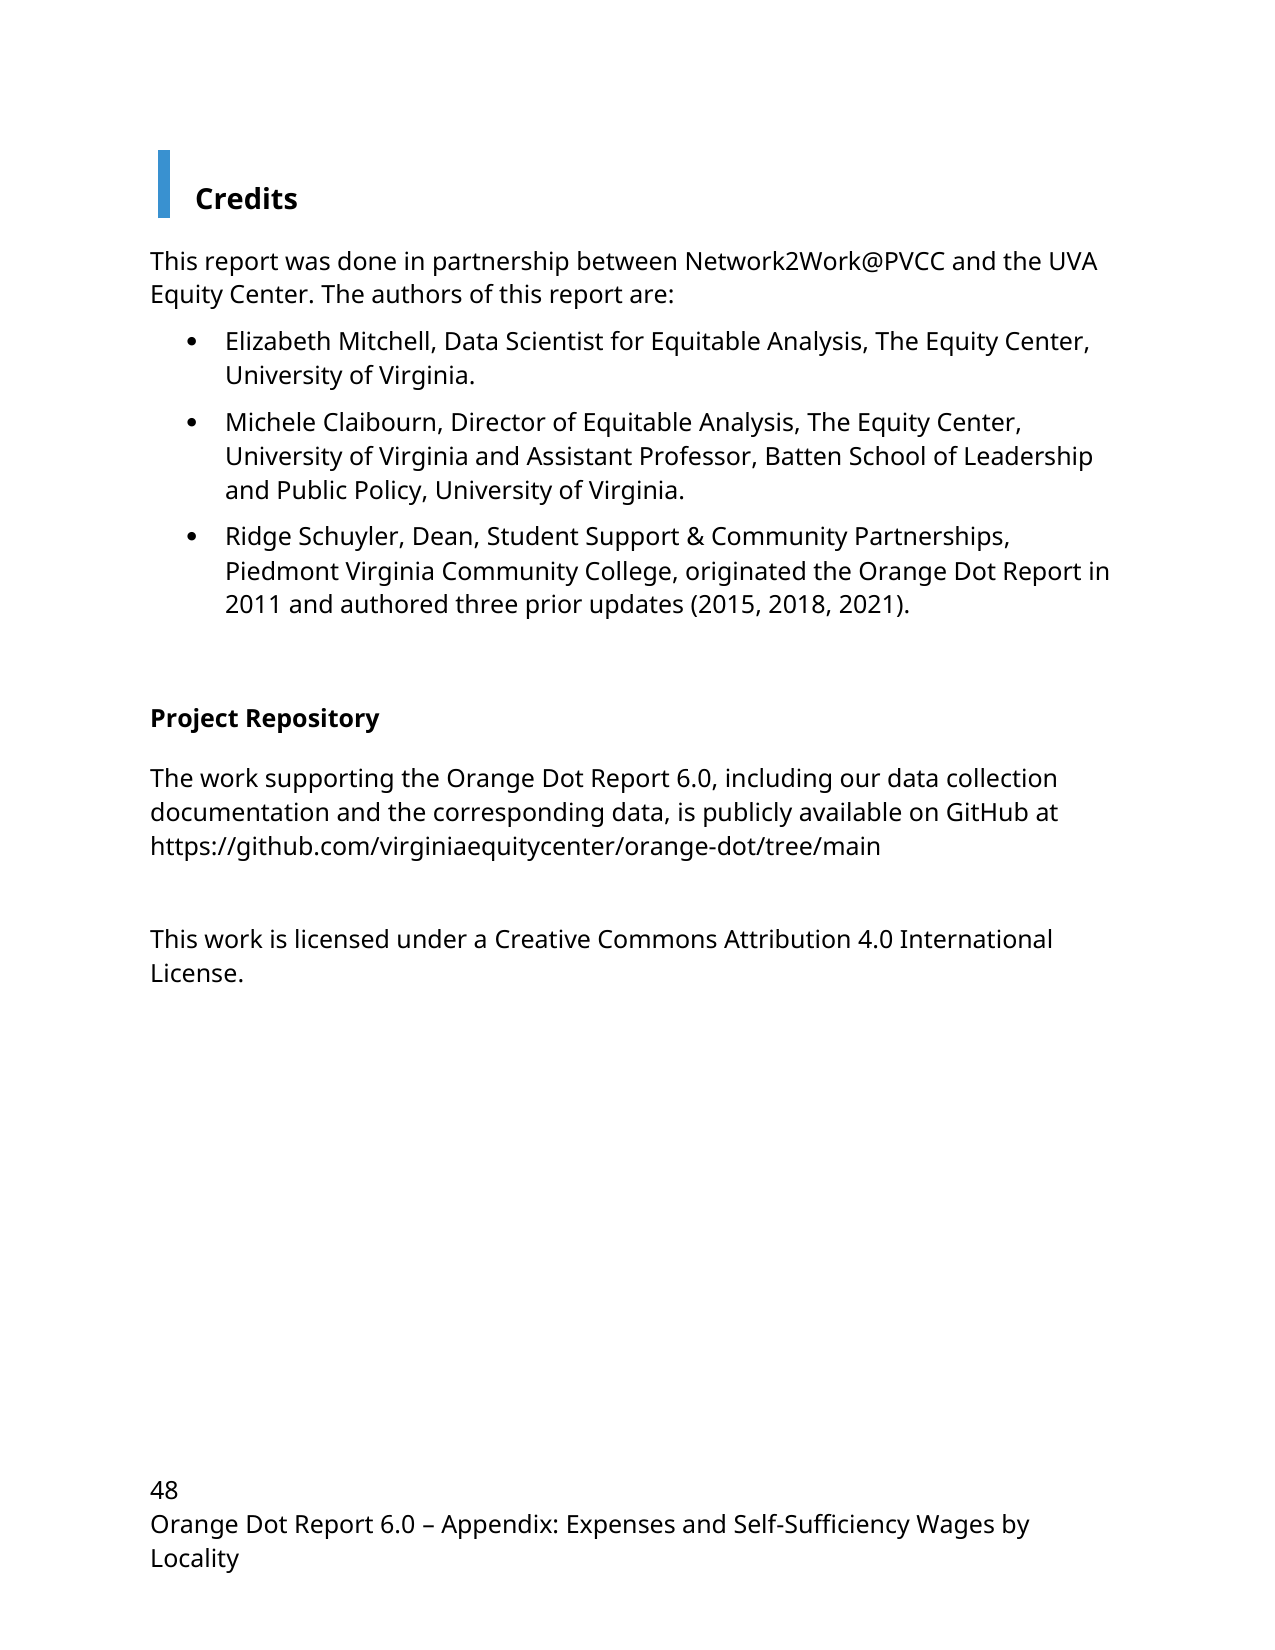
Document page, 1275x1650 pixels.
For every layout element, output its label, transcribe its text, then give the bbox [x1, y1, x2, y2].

text This report was done in partnership between Network2Work@PVCC and the UVA Equity Center. The authors of this report are: [150, 243, 1125, 311]
subtitle Credits [170, 150, 1125, 218]
text This work is licensed under a Creative Commons Attribution 4.0 International License. [150, 921, 1125, 989]
list Elizabeth Mitchell, Data Scientist for Equitable Analysis, The Equity Center, University of Virginia. [187, 324, 1125, 392]
text Project Repository [150, 701, 1125, 735]
text The work supporting the Orange Dot Report 6.0, including our data collection documentation and the corresponding data, is publicly available on GitHub at https://github.com/virginiaequitycenter/orange-dot/tree/main [150, 760, 1125, 862]
list Michele Claibourn, Director of Equitable Analysis, The Equity Center, University of Virginia and Assistant Professor, Batten School of Leadership and Public Policy, University of Virginia. [187, 404, 1125, 507]
list Ridge Schuyler, Dean, Student Support & Community Partnerships, Piedmont Virginia Community College, originated the Orange Dot Report in 2011 and authored three prior updates (2015, 2018, 2021). [187, 519, 1125, 621]
